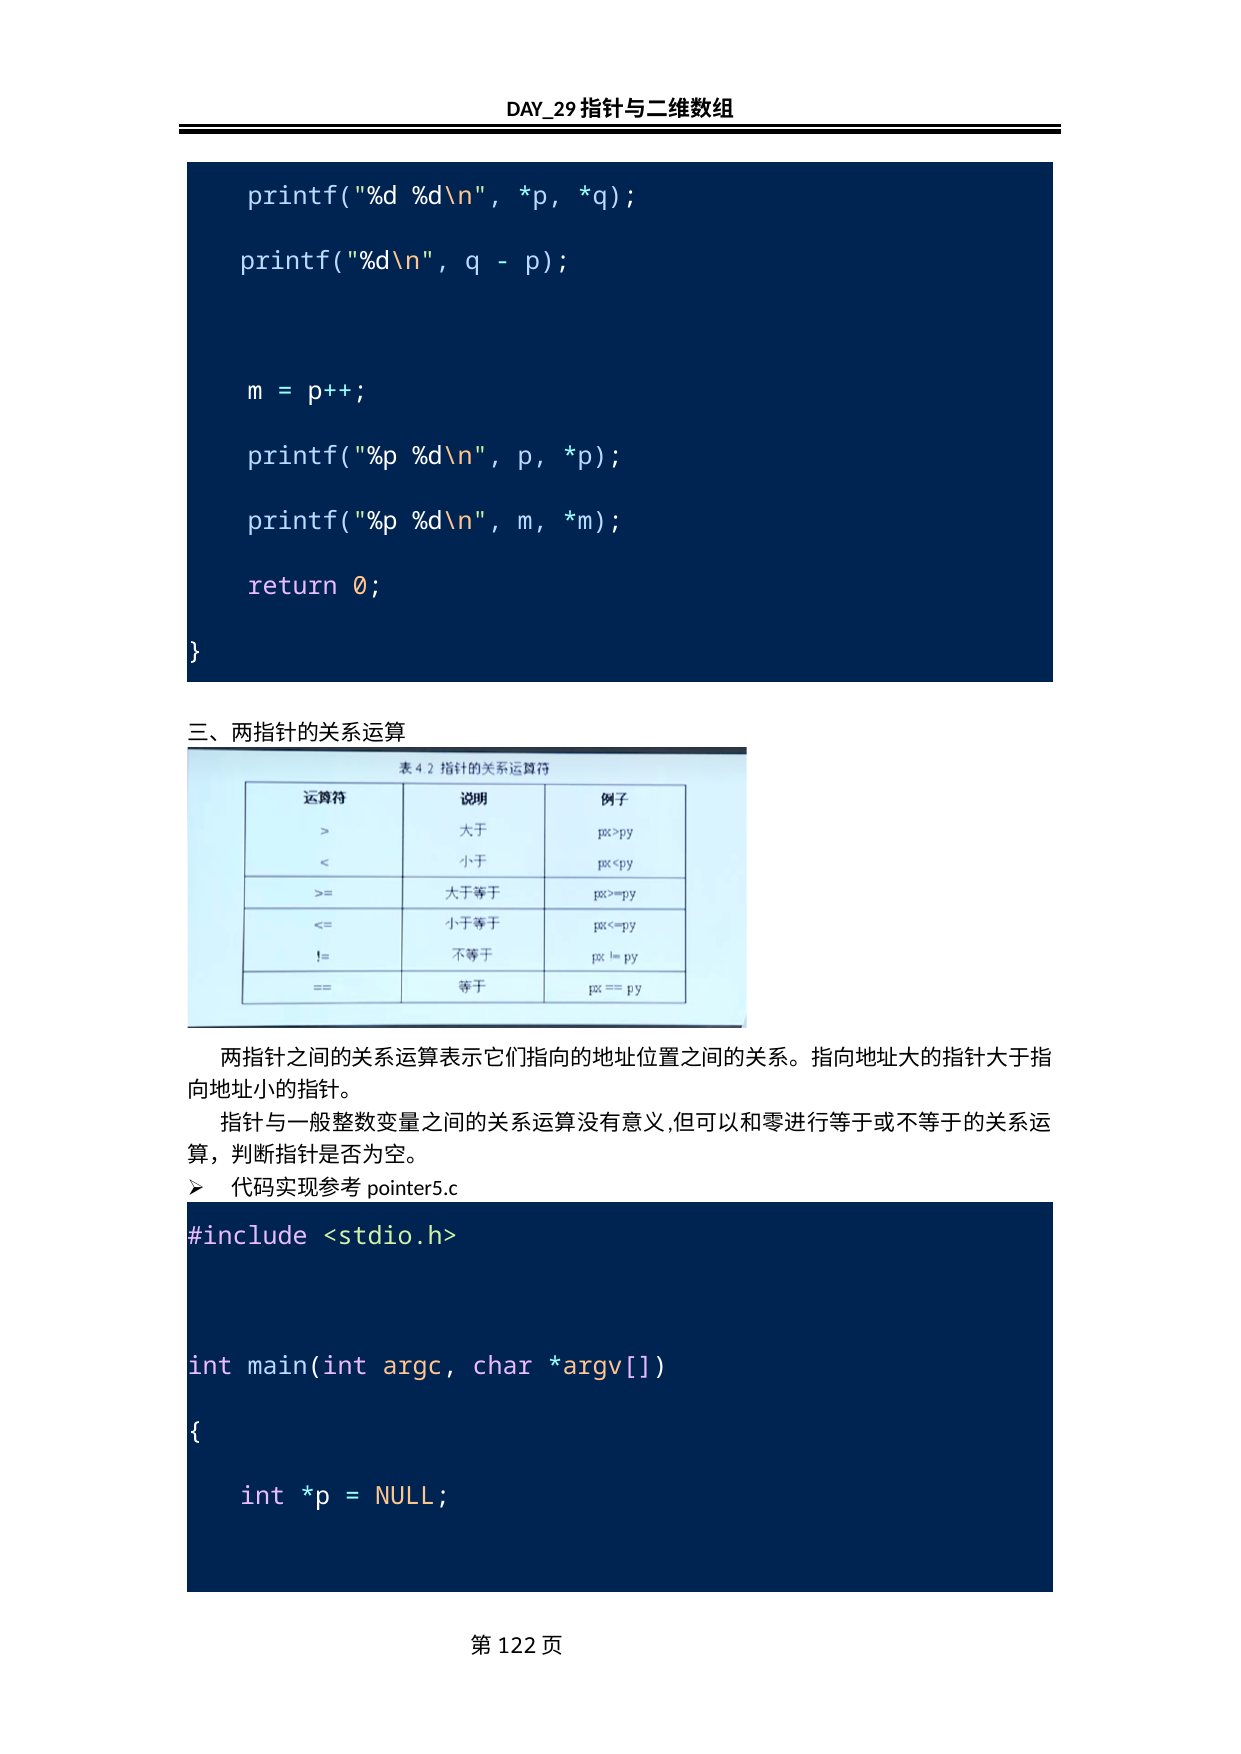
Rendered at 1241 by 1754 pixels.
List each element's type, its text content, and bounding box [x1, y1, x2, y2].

text int *p = NULL; [187, 1462, 1053, 1527]
text printf("%p %d\n", p, *p); [187, 422, 1053, 487]
text return 0; [187, 552, 1053, 617]
list 三、两指针的关系运算 [187, 714, 1053, 747]
picture [187, 747, 747, 1028]
list 两指针之间的关系运算表示它们指向的地址位置之间的关系。指向地址大的指针大于指向地址小的指针。 [187, 1039, 1053, 1104]
text m = p++; [187, 357, 1053, 422]
list 代码实现参考pointer5.c [187, 1169, 1053, 1202]
text { [187, 1397, 1053, 1462]
text printf("%p %d\n", m, *m); [187, 487, 1053, 552]
list 指针与一般整数变量之间的关系运算没有意义,但可以和零进行等于或不等于的关系运算，判断指针是否为空。 [187, 1104, 1053, 1169]
text int main(int argc, char *argv[]) [187, 1332, 1053, 1397]
text #include <stdio.h> [187, 1202, 1053, 1267]
text } [187, 617, 1053, 682]
text printf("%d\n", q - p); [187, 227, 1053, 292]
text printf("%d %d\n", *p, *q); [187, 162, 1053, 227]
